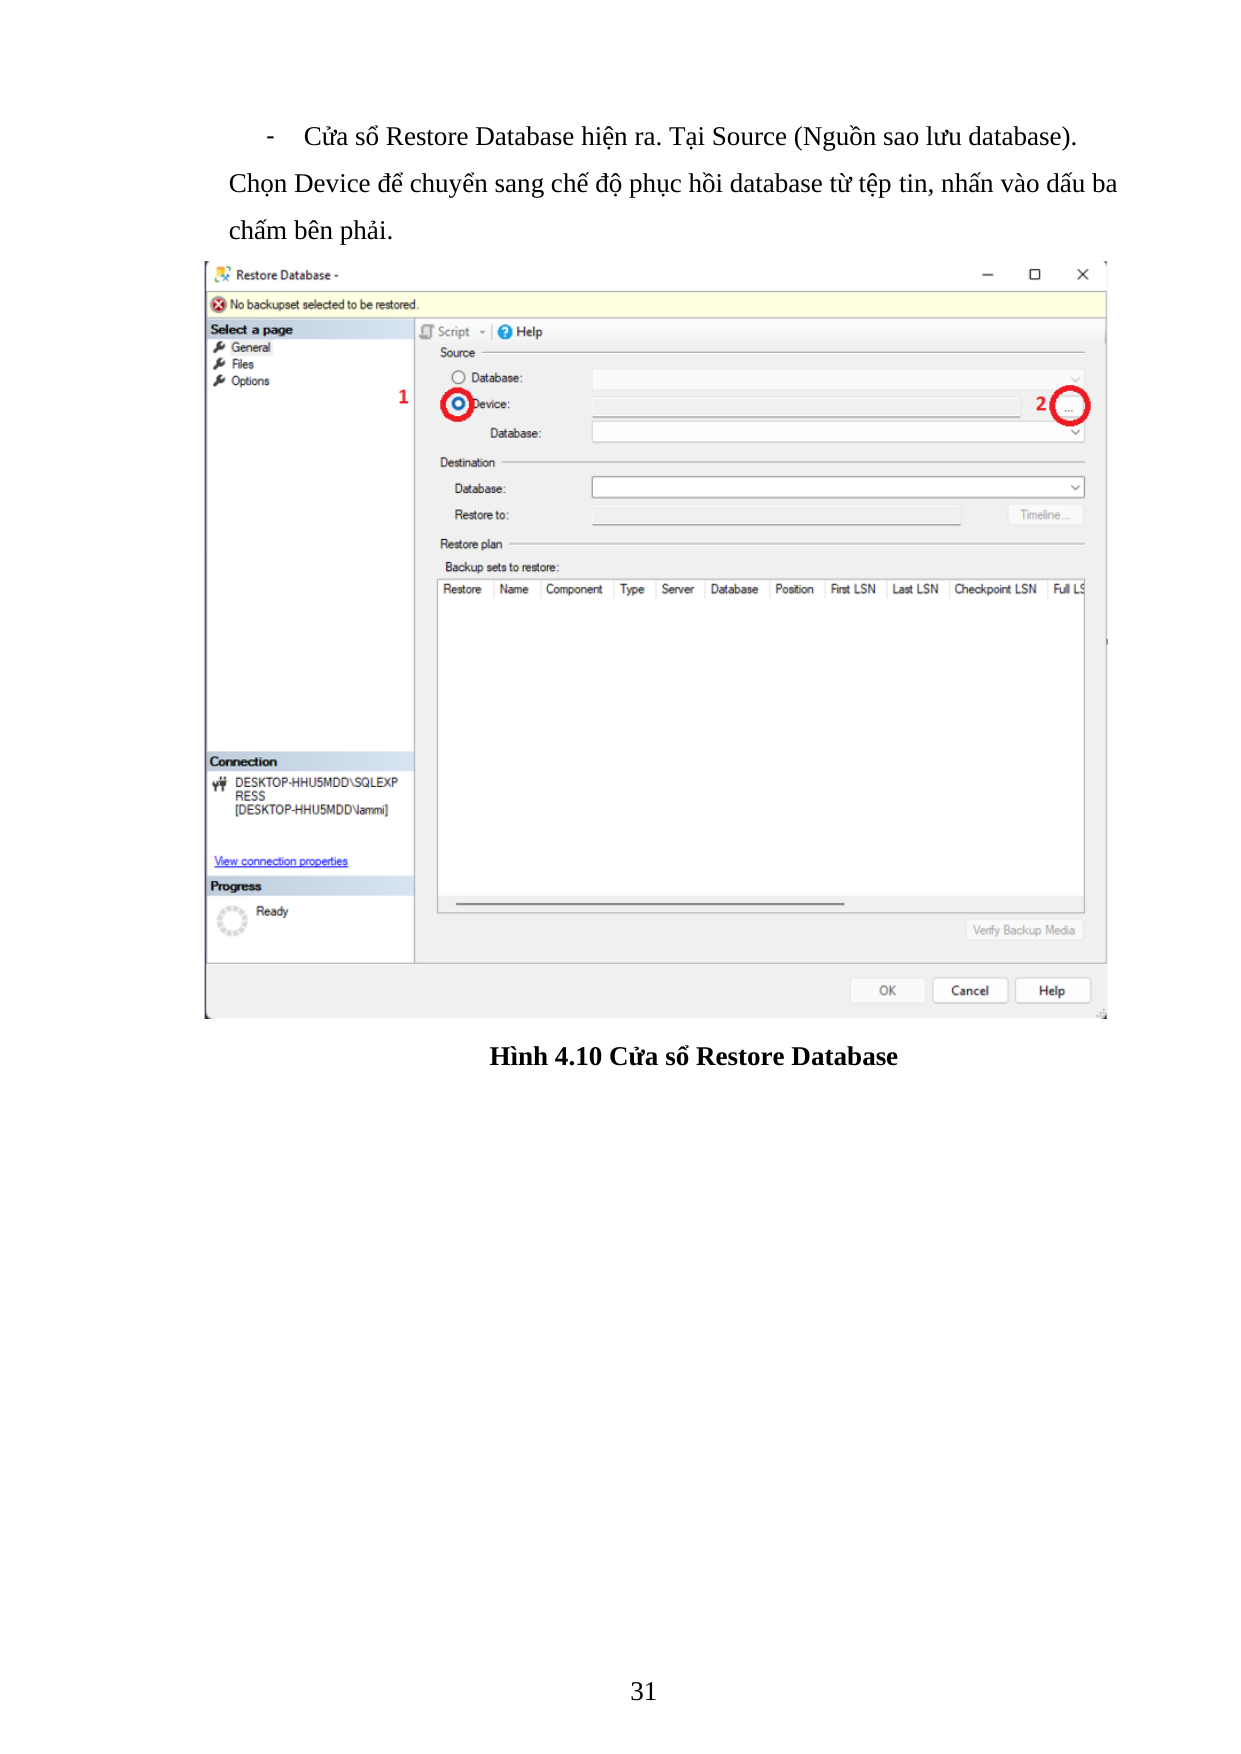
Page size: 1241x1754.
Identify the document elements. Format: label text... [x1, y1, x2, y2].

list Cửa sổ Restore Database hiện ra. Tại Source (Nguồn sao lưu database). Chọn Device để chuyển sang chế độ phục hồi database từ tệp tin, nhấn vào dấu ba chấm bên phải. [228, 119, 1134, 245]
picture [204, 261, 1108, 1019]
